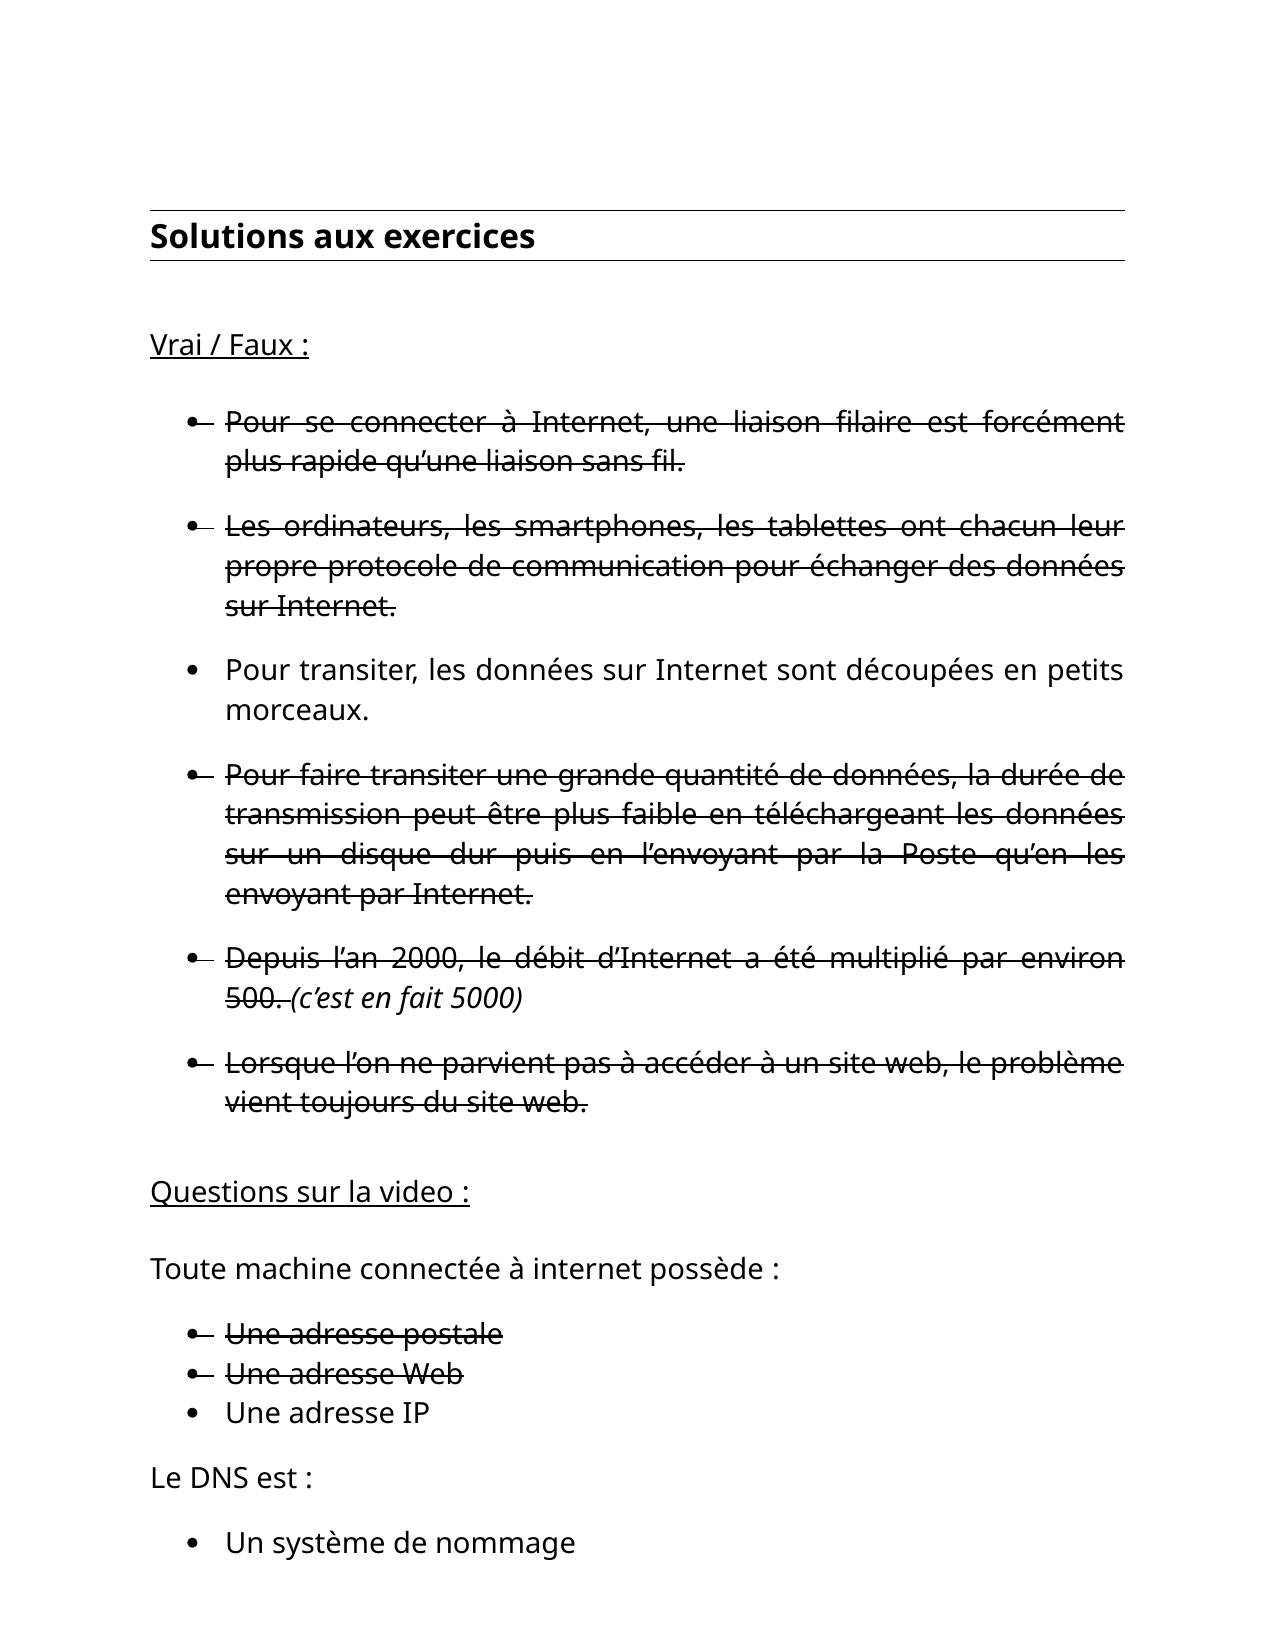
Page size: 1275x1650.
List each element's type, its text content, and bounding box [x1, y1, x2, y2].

subtitle Solutions aux exercices [150, 211, 1125, 260]
list Pour faire transiter une grande quantité de données, la durée de transmission peut être plus faible en téléchargeant les données sur un disque dur puis en l’envoyant par la Poste qu’en les envoyant par Internet. [187, 754, 1125, 913]
subtitle Vrai / Faux : [150, 324, 1125, 363]
list Une adresse postale [187, 1313, 1125, 1353]
list Une adresse Web [187, 1353, 1125, 1393]
subtitle Questions sur la video : [150, 1171, 1125, 1211]
list Pour se connecter à Internet, une liaison filaire est forcément plus rapide qu’une liaison sans fil. [187, 401, 1125, 480]
text Toute machine connectée à internet possède : [150, 1248, 1125, 1288]
list Une adresse IP [187, 1393, 1125, 1432]
list Pour transiter, les données sur Internet sont découpées en petits morceaux. [187, 649, 1125, 729]
list Les ordinateurs, les smartphones, les tablettes ont chacun leur propre protocole de communication pour échanger des données sur Internet. [187, 505, 1125, 624]
list Un système de nommage [187, 1522, 1125, 1562]
text Le DNS est : [150, 1457, 1125, 1497]
list Depuis l’an 2000, le débit d’Internet a été multiplié par environ 500. (c’est en fait 5000) [187, 938, 1125, 1017]
list Lorsque l’on ne parvient pas à accéder à un site web, le problème vient toujours du site web. [187, 1042, 1125, 1121]
